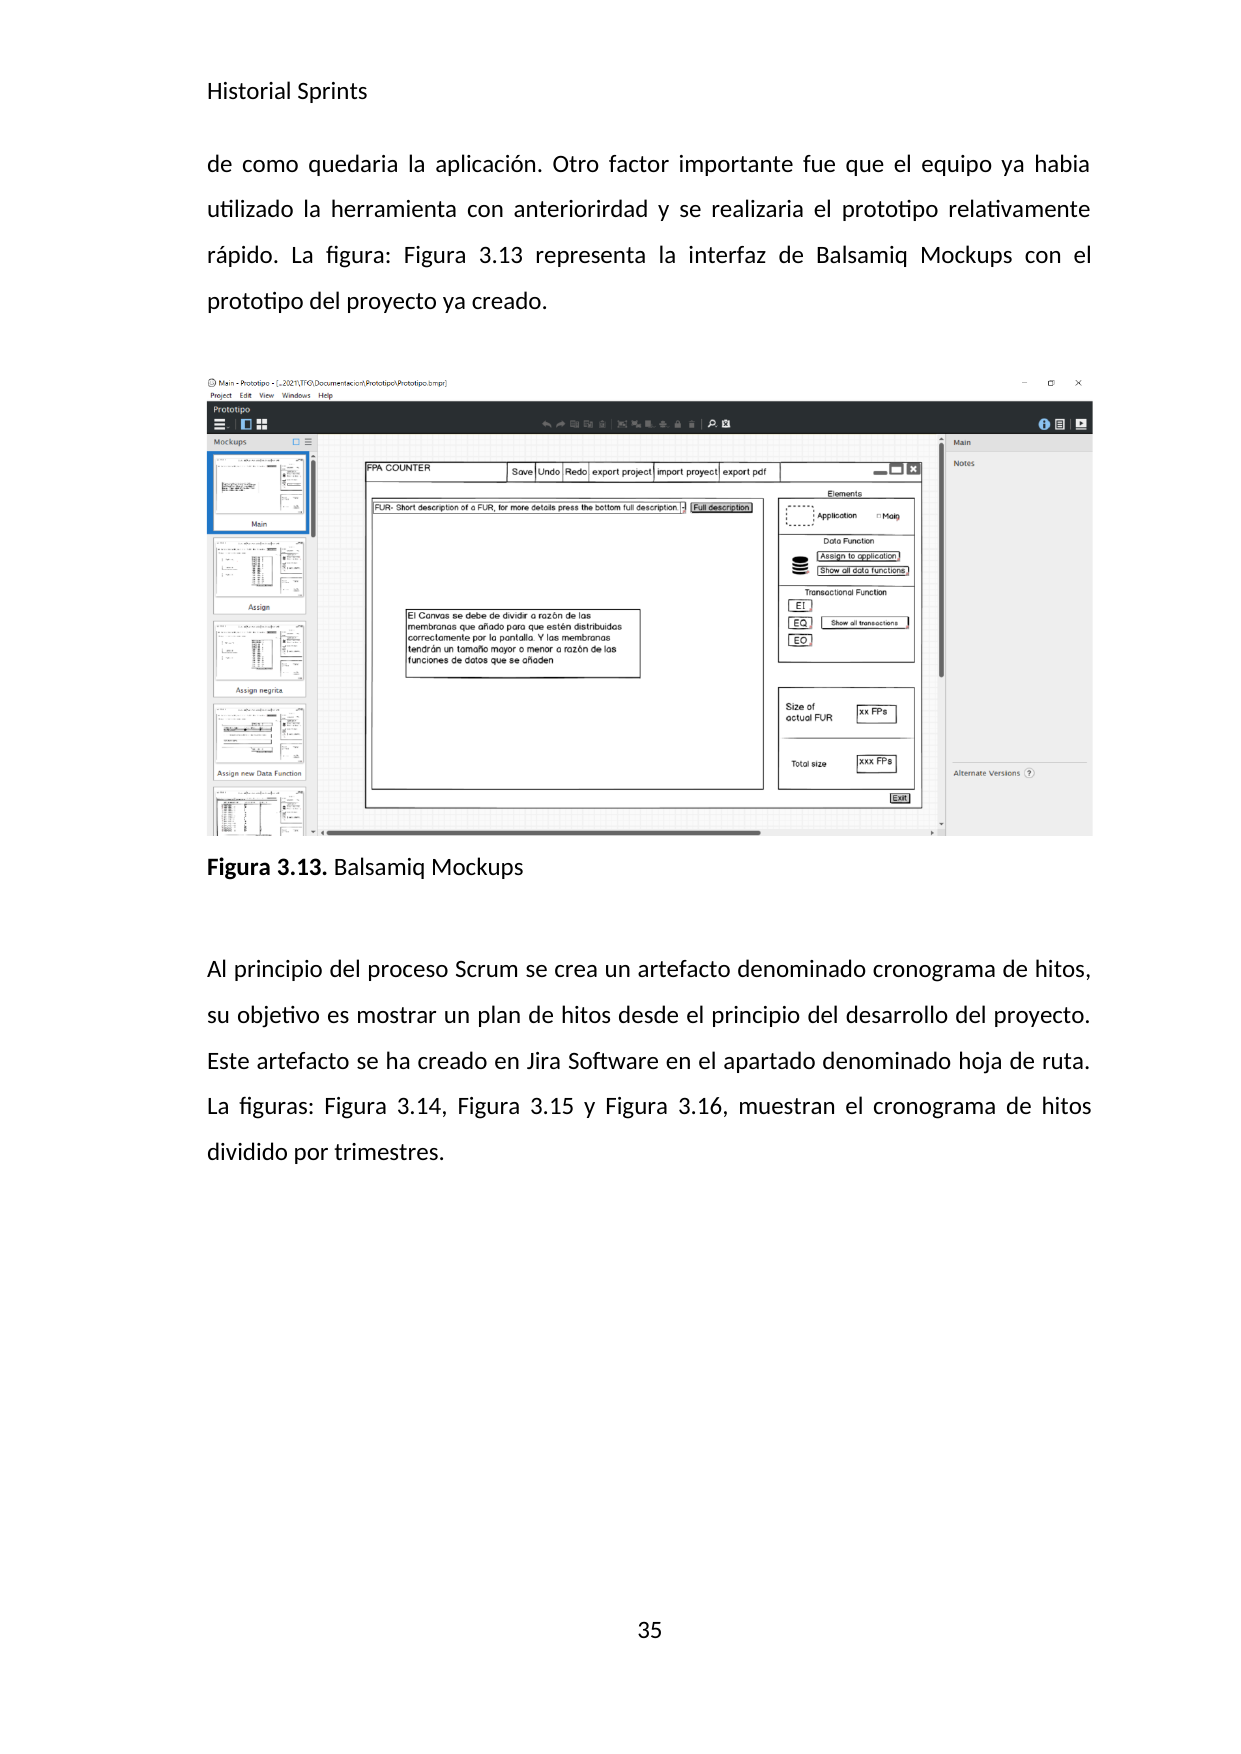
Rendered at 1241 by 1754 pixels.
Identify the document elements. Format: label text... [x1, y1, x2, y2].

picture [206, 376, 1093, 836]
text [207, 148, 1092, 315]
